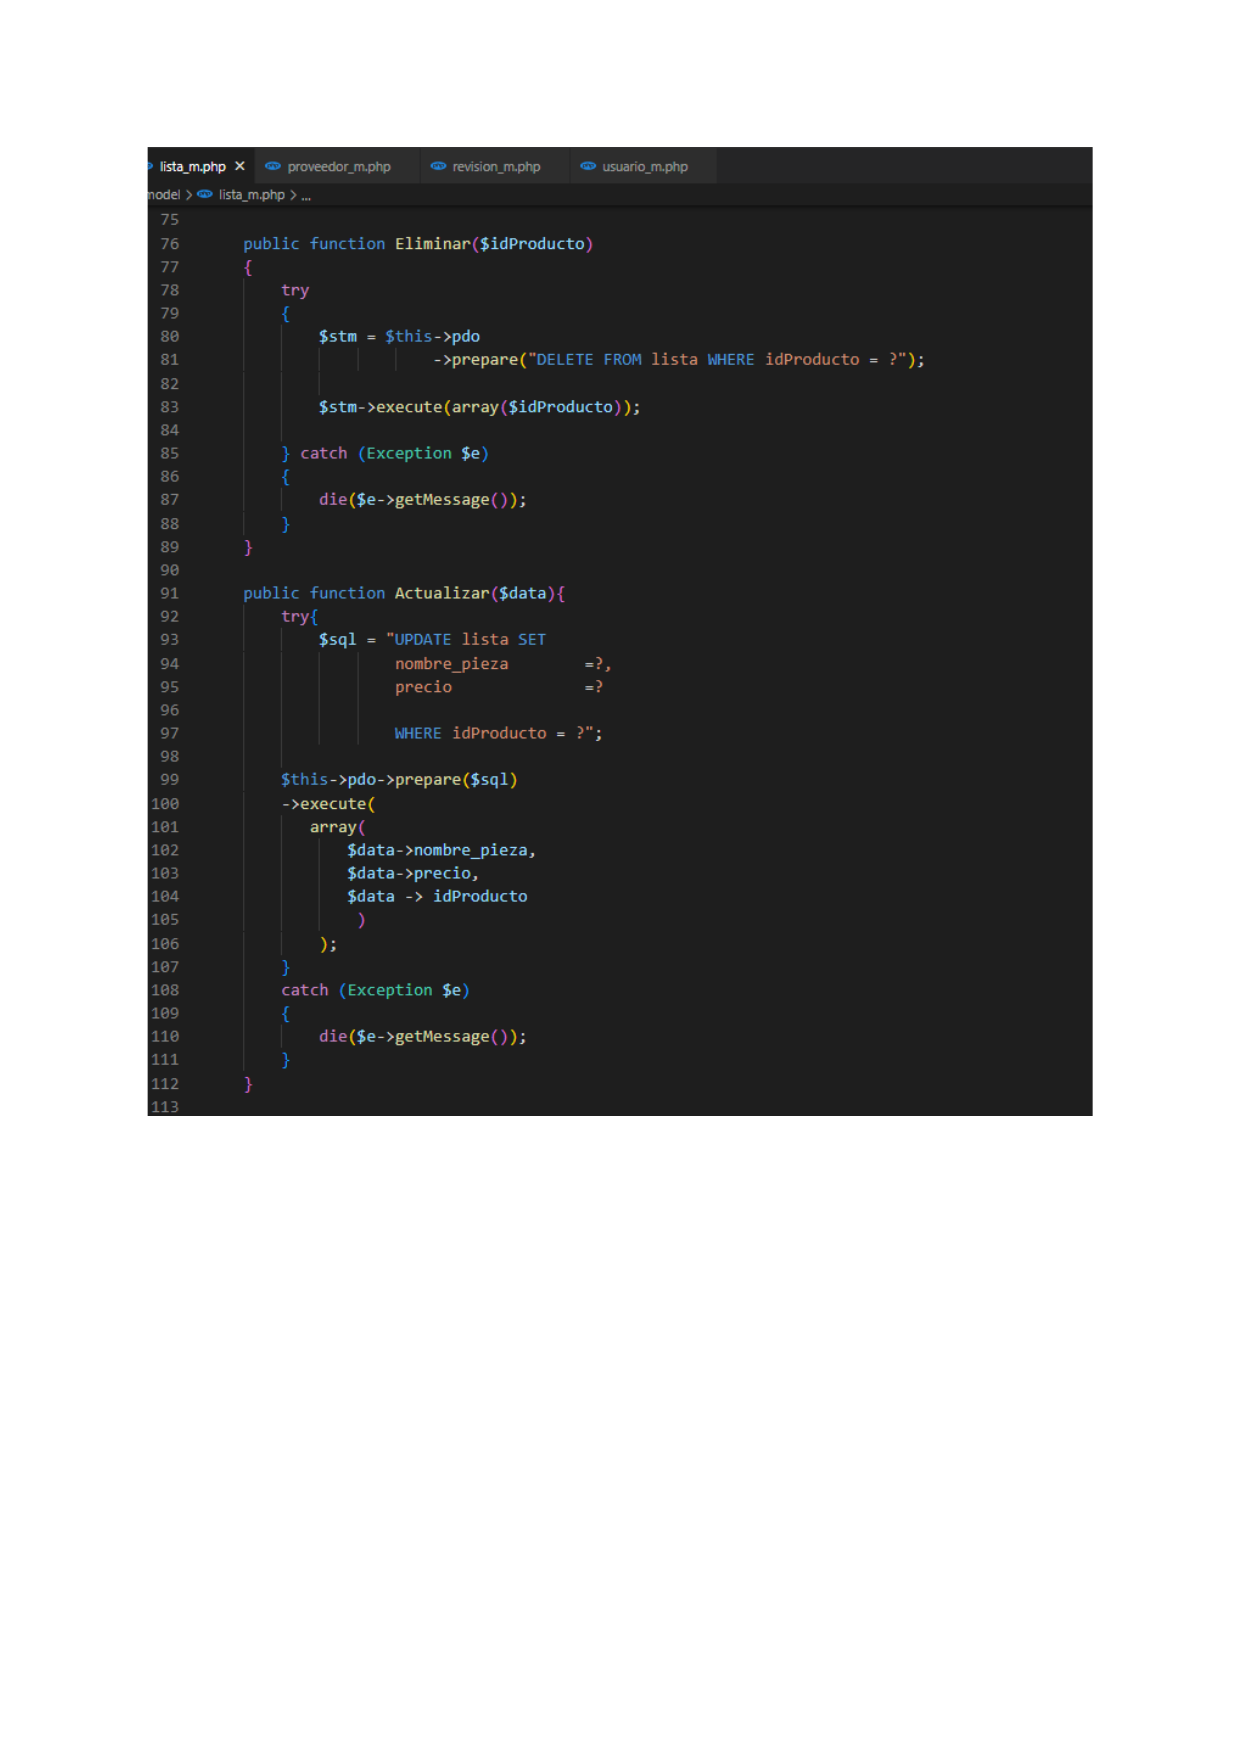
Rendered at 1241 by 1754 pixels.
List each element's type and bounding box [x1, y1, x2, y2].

picture [147, 147, 1093, 1116]
